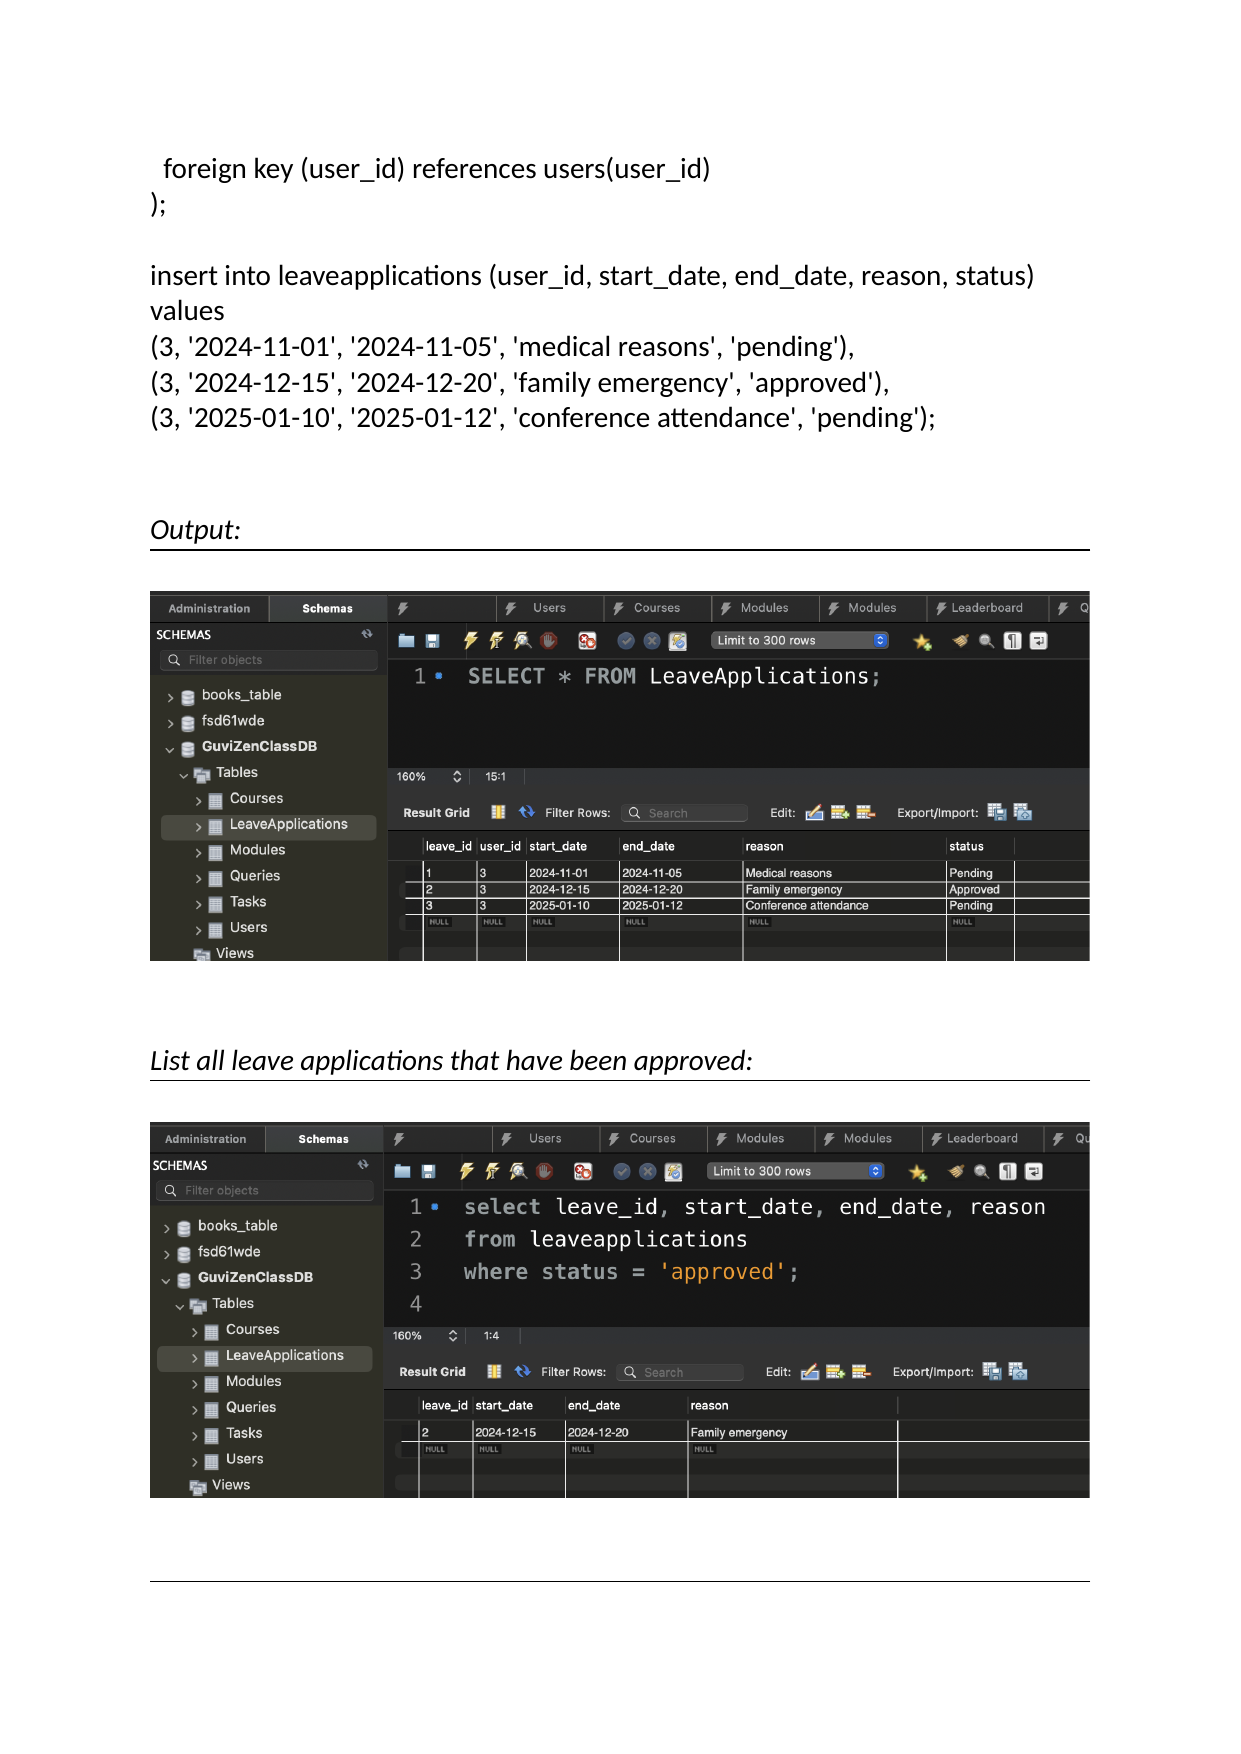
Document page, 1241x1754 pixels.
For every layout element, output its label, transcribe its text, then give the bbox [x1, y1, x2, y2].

text List all leave applications that have been approved: [150, 1042, 1090, 1080]
text foreign key (user_id) references users(user_id) [150, 150, 1090, 186]
text (3, '2025-01-10', '2025-01-12', 'conference attendance', 'pending'); [150, 399, 1090, 435]
text insert into leaveapplications (user_id, start_date, end_date, reason, status) values [150, 257, 1090, 328]
text Output: [150, 511, 1090, 549]
picture [150, 591, 1090, 961]
picture [150, 1122, 1090, 1498]
text (3, '2024-11-01', '2024-11-05', 'medical reasons', 'pending'), [150, 328, 1090, 364]
text ); [150, 186, 1090, 221]
text (3, '2024-12-15', '2024-12-20', 'family emergency', 'approved'), [150, 364, 1090, 399]
